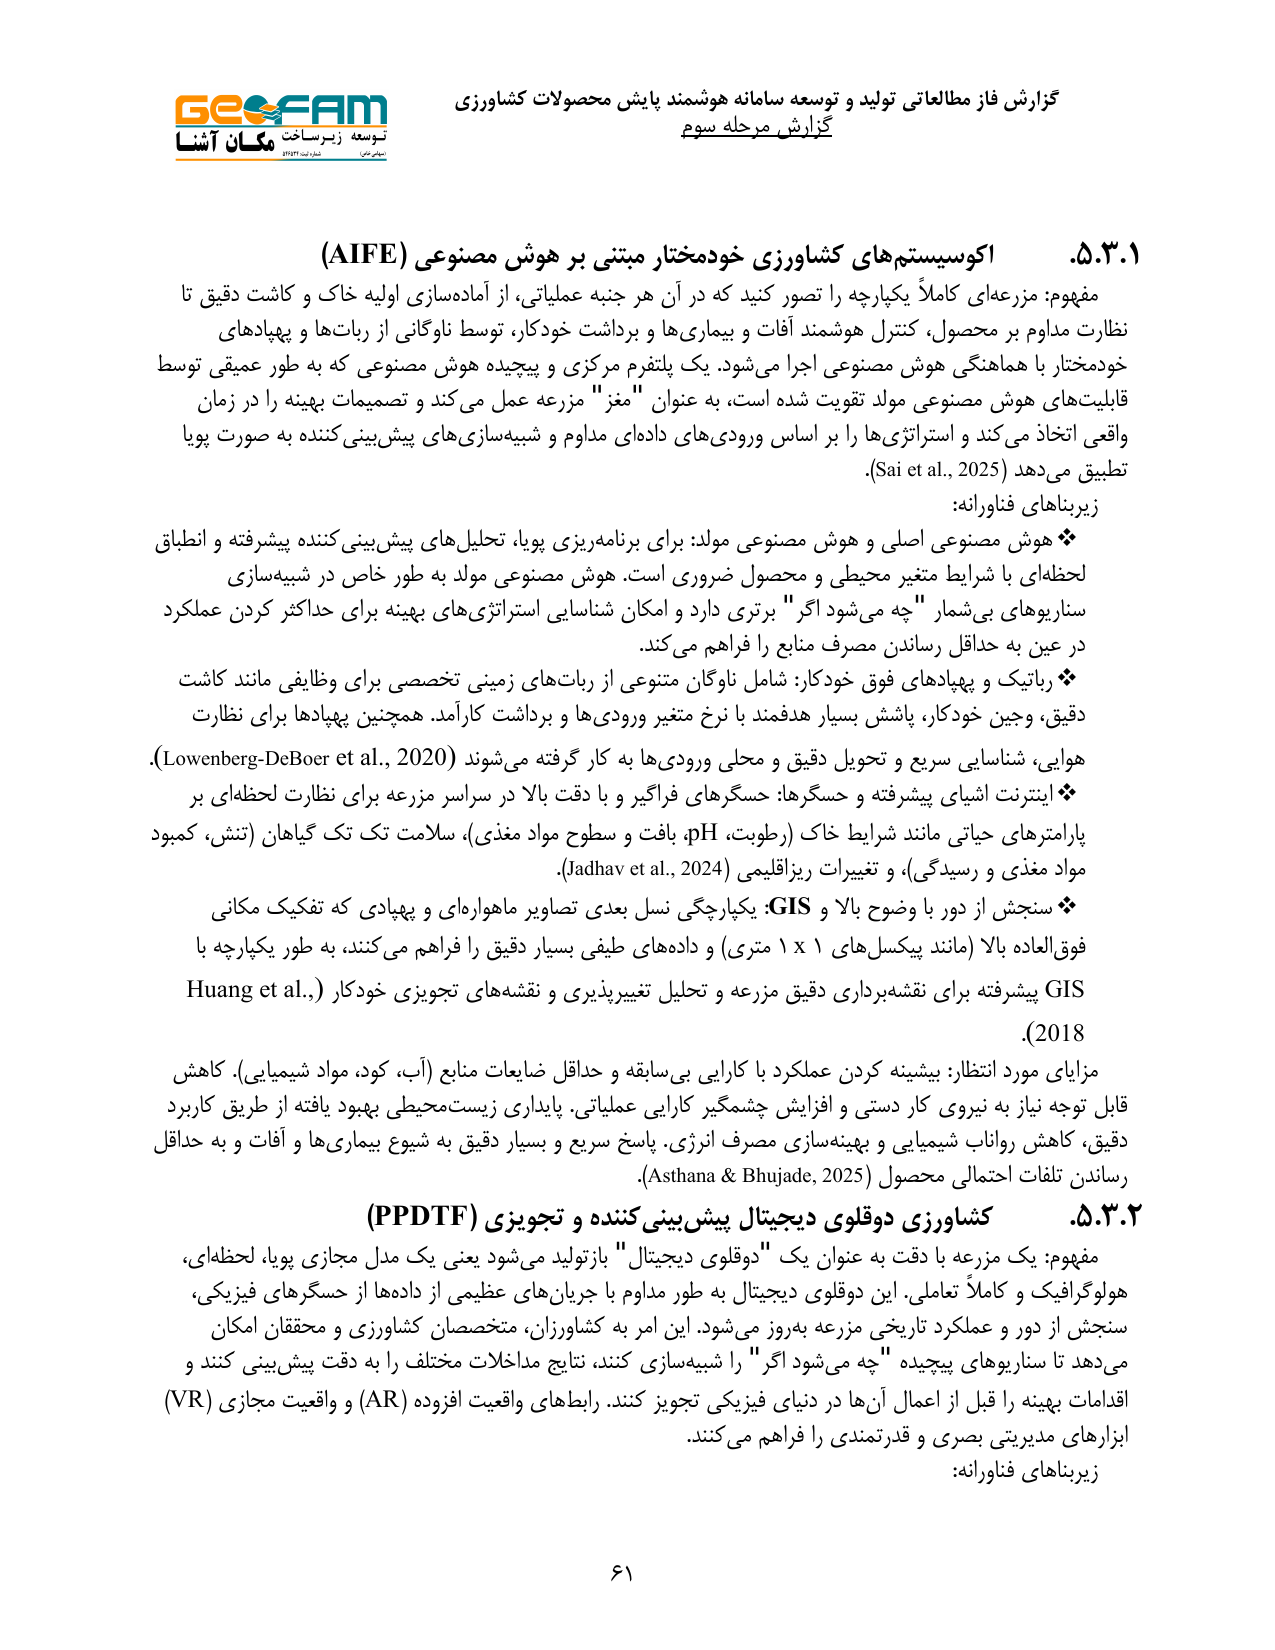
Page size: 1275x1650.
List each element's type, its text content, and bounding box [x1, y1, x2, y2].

text مزایای مورد انتظار: بیشینه کردن عملکرد با کارایی بی‌سابقه و حداقل ضایعات منابع (آب، کود، مواد شیمیایی). کاهش قابل توجه نیاز به نیروی کار دستی و افزایش چشمگیر کارایی عملیاتی. پایداری زیست‌محیطی بهبود یافته از طریق کاربرد دقیق، کاهش رواناب شیمیایی و بهینه‌سازی مصرف انرژی. پاسخ سریع و بسیار دقیق به شیوع بیماری‌ها و آفات و به حداقل رساندن تلفات احتمالی محصول (Asthana & Bhujade, 2025). [148, 1058, 1127, 1193]
picture [174, 89, 389, 168]
text مفهوم: مزرعه‌ای کاملاً یکپارچه را تصور کنید که در آن هر جنبه عملیاتی، از آماده‌سازی اولیه خاک و کاشت دقیق تا نظارت مداوم بر محصول، کنترل هوشمند آفات و بیماری‌ها و برداشت خودکار، توسط ناوگانی از ربات‌ها و پهپادهای خودمختار با هماهنگی هوش مصنوعی اجرا می‌شود. یک پلتفرم مرکزی و پیچیده هوش مصنوعی که به طور عمیقی توسط قابلیت‌های هوش مصنوعی مولد تقویت شده است، به عنوان "مغز" مزرعه عمل می‌کند و تصمیمات بهینه را در زمان واقعی اتخاذ می‌کند و استراتژی‌ها را بر اساس ورودی‌های داده‌ای مداوم و شبیه‌سازی‌های پیش‌بینی‌کننده به صورت پویا تطبیق می‌دهد (Sai et al., 2025). [148, 282, 1127, 486]
text زیربناهای فناورانه: [148, 492, 1127, 521]
list رباتیک و پهپادهای فوق خودکار: شامل ناوگان متنوعی از ربات‌های زمینی تخصصی برای وظایفی مانند کاشت دقیق، وجین خودکار، پاشش بسیار هدفمند با نرخ متغیر ورودی‌ها و برداشت کارآمد. همچنین پهپادها برای نظارت هوایی، شناسایی سریع و تحویل دقیق و محلی ورودی‌ها به کار گرفته می‌شوند (Lowenberg-DeBoer et al., 2020). [148, 667, 1085, 775]
list اینترنت اشیای پیشرفته و حسگرها: حسگرهای فراگیر و با دقت بالا در سراسر مزرعه برای نظارت لحظه‌ای بر پارامترهای حیاتی مانند شرایط خاک (رطوبت، pH، بافت و سطوح مواد مغذی)، سلامت تک تک گیاهان (تنش، کمبود مواد مغذی و رسیدگی)، و تغییرات ریزاقلیمی (Jadhav et al., 2024). [148, 782, 1085, 886]
subtitle کشاورزی دوقلوی دیجیتال پیش‌بینی‌کننده و تجویزی (PPDTF) [148, 1198, 1068, 1237]
list سنجش از دور با وضوح بالا و GIS: یکپارچگی نسل بعدی تصاویر ماهواره‌ای و پهپادی که تفکیک مکانی فوق‌العاده بالا (مانند پیکسل‌های ۱x۱ متری) و داده‌های طیفی بسیار دقیق را فراهم می‌کنند، به طور یکپارچه با GIS پیشرفته برای نقشه‌برداری دقیق مزرعه و تحلیل تغییرپذیری و نقشه‌های تجویزی خودکار (Huang et al., 2018). [148, 891, 1085, 1051]
text زیربناهای فناورانه: [148, 1458, 1127, 1487]
list هوش مصنوعی اصلی و هوش مصنوعی مولد: برای برنامه‌ریزی پویا، تحلیل‌های پیش‌بینی‌کننده پیشرفته و انطباق لحظه‌ای با شرایط متغیر محیطی و محصول ضروری است. هوش مصنوعی مولد به طور خاص در شبیه‌سازی سناریوهای بی‌شمار "چه می‌شود اگر" برتری دارد و امکان شناسایی استراتژی‌های بهینه برای حداکثر کردن عملکرد در عین به حداقل رساندن مصرف منابع را فراهم می‌کند. [148, 527, 1085, 661]
subtitle اکوسیستم‌های کشاورزی خودمختار مبتنی بر هوش مصنوعی (AIFE) [148, 236, 1068, 274]
text مفهوم: یک مزرعه با دقت به عنوان یک "دوقلوی دیجیتال" بازتولید می‌شود یعنی یک مدل مجازی پویا، لحظه‌ای، هولوگرافیک و کاملاً تعاملی. این دوقلوی دیجیتال به طور مداوم با جریان‌های عظیمی از داده‌ها از حسگرهای فیزیکی، سنجش از دور و عملکرد تاریخی مزرعه به‌روز می‌شود. این امر به کشاورزان، متخصصان کشاورزی و محققان امکان می‌دهد تا سناریوهای پیچیده "چه می‌شود اگر" را شبیه‌سازی کنند، نتایج مداخلات مختلف را به دقت پیش‌بینی کنند و اقدامات بهینه را قبل از اعمال آن‌ها در دنیای فیزیکی تجویز کنند. رابط‌های واقعیت افزوده (AR) و واقعیت مجازی (VR) ابزارهای مدیریتی بصری و قدرتمندی را فراهم می‌کنند. [148, 1244, 1127, 1452]
